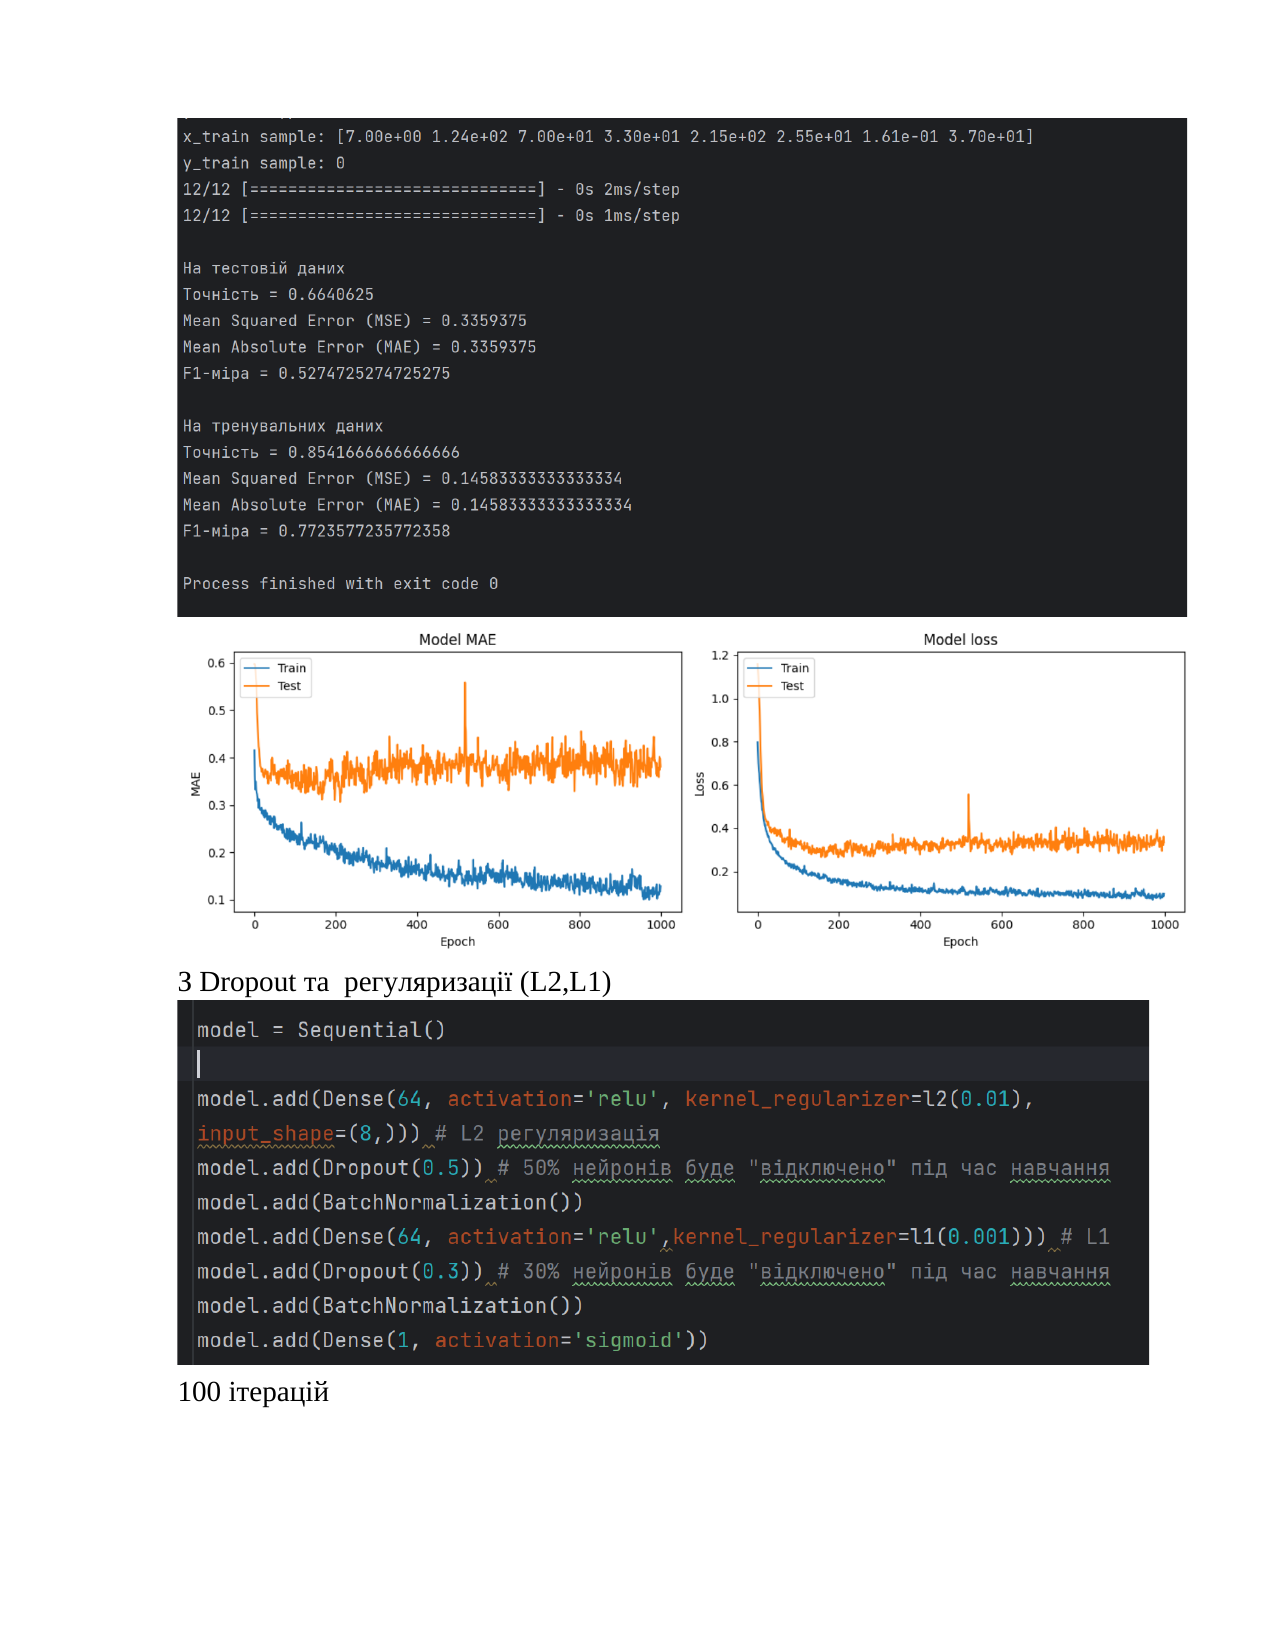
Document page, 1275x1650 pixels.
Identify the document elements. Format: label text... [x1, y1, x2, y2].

text 100 ітерацій [177, 1374, 1187, 1408]
picture [178, 620, 1189, 955]
picture [177, 118, 1188, 617]
text З Dropout та регуляризації (L2,L1) [177, 964, 1187, 998]
picture [177, 1000, 1150, 1365]
